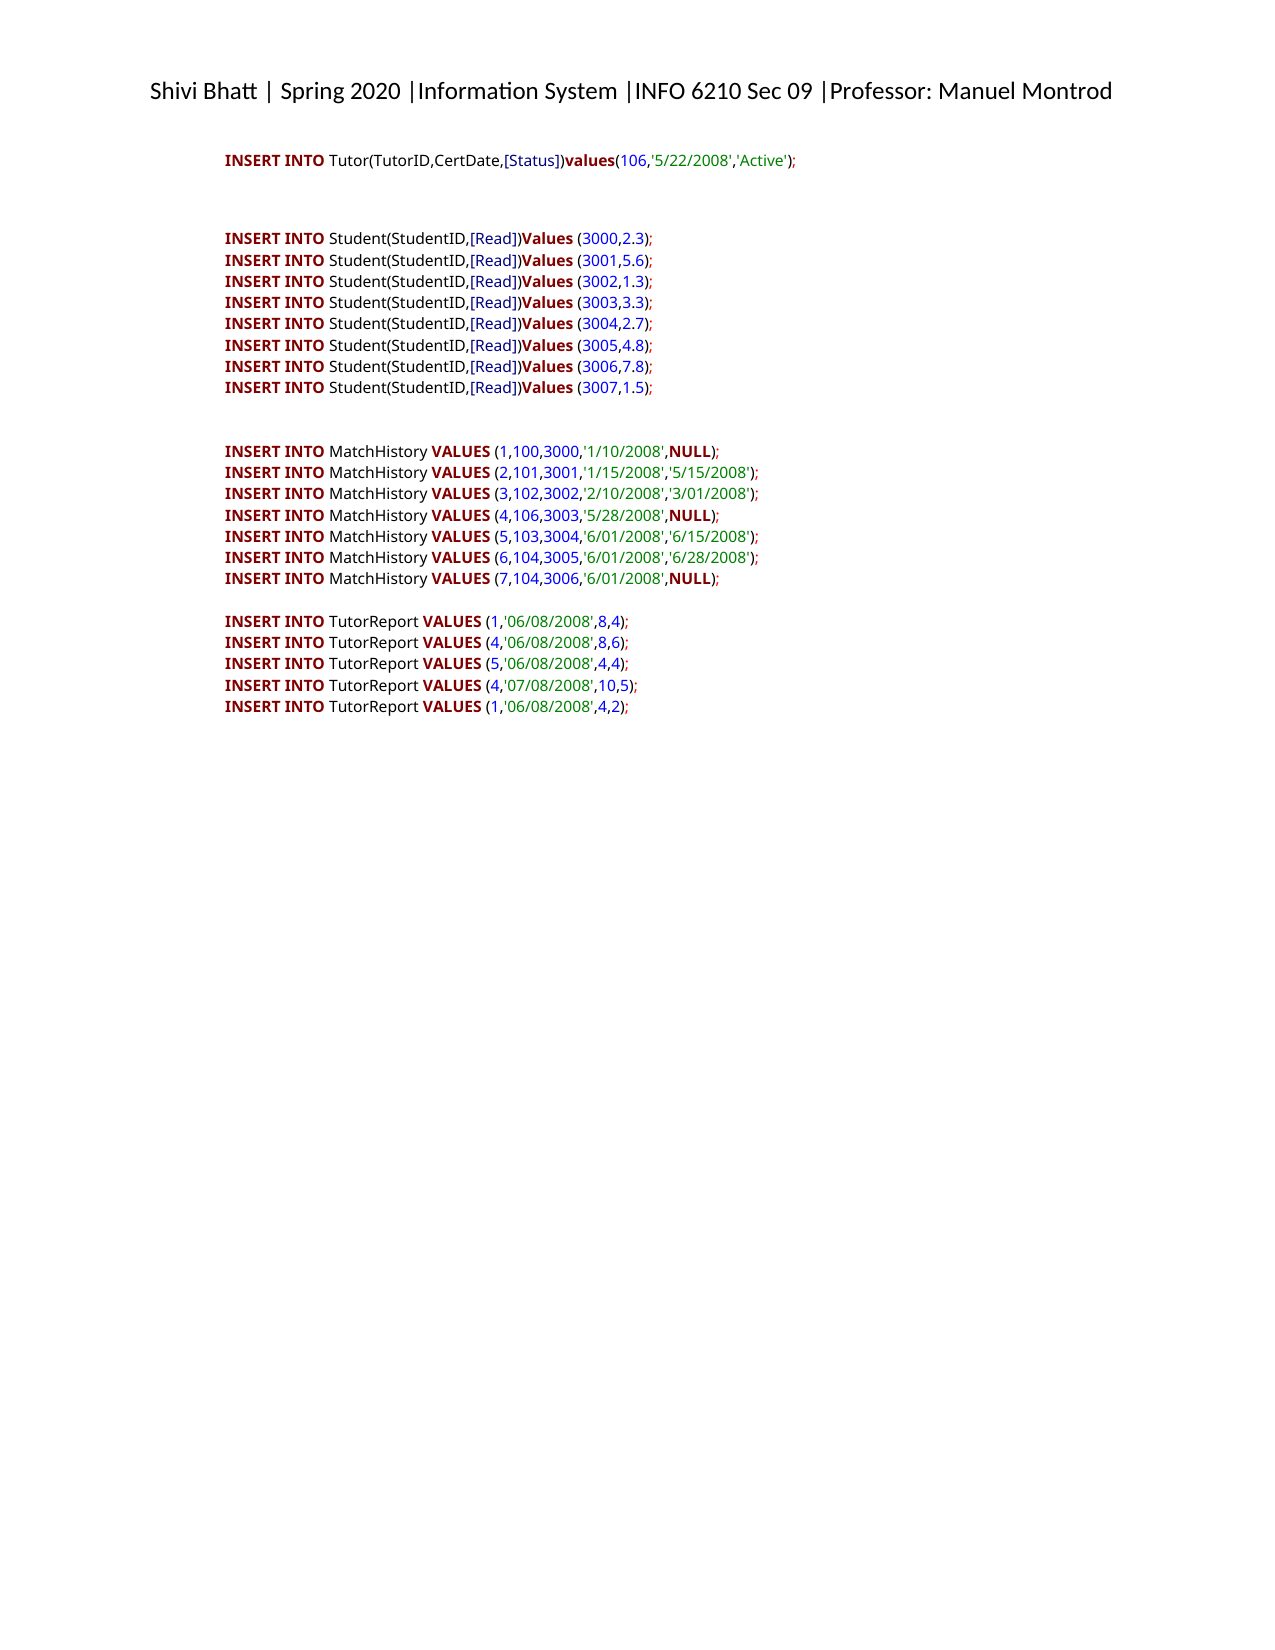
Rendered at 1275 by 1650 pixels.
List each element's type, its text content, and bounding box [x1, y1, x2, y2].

list INSERT INTO MatchHistory VALUES (6,104,3005,'6/01/2008','6/28/2008'); [225, 547, 1125, 568]
list INSERT INTO TutorReport VALUES (5,'06/08/2008',4,4); [225, 653, 1125, 674]
list INSERT INTO Student(StudentID,[Read])Values (3003,3.3); [225, 292, 1125, 313]
list INSERT INTO Student(StudentID,[Read])Values (3000,2.3); [225, 228, 1125, 249]
list INSERT INTO MatchHistory VALUES (7,104,3006,'6/01/2008',NULL); [225, 568, 1125, 589]
list INSERT INTO Student(StudentID,[Read])Values (3005,4.8); [225, 334, 1125, 356]
list INSERT INTO MatchHistory VALUES (1,100,3000,'1/10/2008',NULL); [225, 441, 1125, 462]
list INSERT INTO Student(StudentID,[Read])Values (3004,2.7); [225, 313, 1125, 334]
list INSERT INTO TutorReport VALUES (1,'06/08/2008',8,4); [225, 611, 1125, 632]
list INSERT INTO MatchHistory VALUES (2,101,3001,'1/15/2008','5/15/2008'); [225, 462, 1125, 483]
list INSERT INTO TutorReport VALUES (4,'06/08/2008',8,6); [225, 632, 1125, 653]
list INSERT INTO Tutor(TutorID,CertDate,[Status])values(106,'5/22/2008','Active'); [225, 150, 1125, 171]
list INSERT INTO Student(StudentID,[Read])Values (3002,1.3); [225, 271, 1125, 292]
list INSERT INTO TutorReport VALUES (4,'07/08/2008',10,5); INSERT INTO TutorReport VALUES (1,'06/08/2008',4,2); [225, 674, 1125, 717]
list INSERT INTO MatchHistory VALUES (5,103,3004,'6/01/2008','6/15/2008'); [225, 526, 1125, 547]
list INSERT INTO MatchHistory VALUES (4,106,3003,'5/28/2008',NULL); [225, 504, 1125, 526]
list INSERT INTO Student(StudentID,[Read])Values (3001,5.6); [225, 249, 1125, 271]
list INSERT INTO MatchHistory VALUES (3,102,3002,'2/10/2008','3/01/2008'); [225, 483, 1125, 504]
list INSERT INTO Student(StudentID,[Read])Values (3007,1.5); [225, 377, 1125, 398]
list INSERT INTO Student(StudentID,[Read])Values (3006,7.8); [225, 356, 1125, 377]
